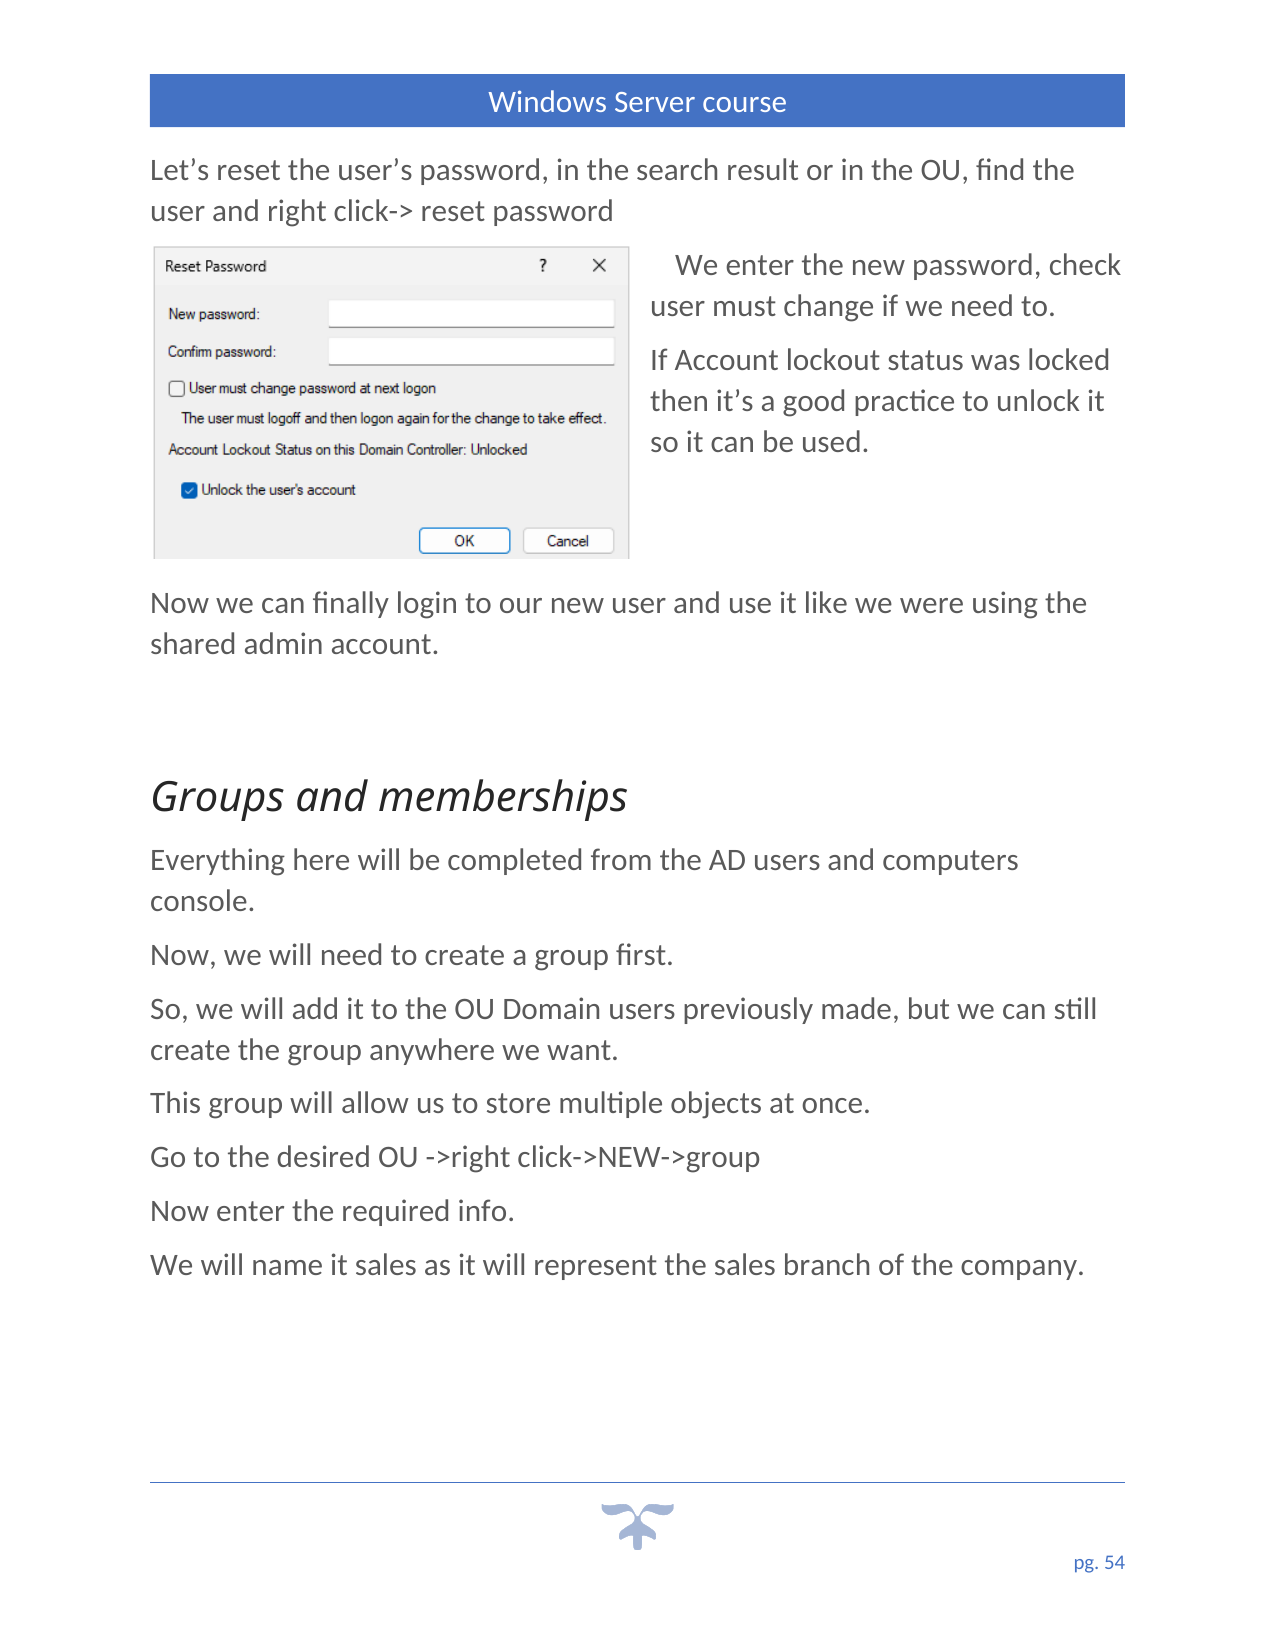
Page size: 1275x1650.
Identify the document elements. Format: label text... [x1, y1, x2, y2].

picture [150, 244, 632, 559]
text We will name it sales as it will represent the sales branch of the company. [150, 1244, 1125, 1283]
text Everything here will be completed from the AD users and computers console. [150, 840, 1125, 920]
text Now we can finally login to our new user and use it like we were using the shared admin account. [150, 583, 1125, 662]
text We enter the new password, check user must change if we need to. [632, 245, 1125, 324]
text So, we will add it to the OU Domain users previously made, but we can still create the group anywhere we want. [150, 989, 1125, 1068]
text If Account lockout status was locked then it’s a good practice to unlock it so it can be used. [632, 339, 1125, 460]
text Now enter the required info. [150, 1191, 1125, 1229]
subtitle Groups and memberships [150, 767, 1125, 823]
text Let’s reset the user’s password, in the search result or in the OU, find the user and right click-> reset password [150, 150, 1125, 229]
text Now, we will need to create a group first. [150, 935, 1125, 973]
text This group will allow us to store multiple objects at once. [150, 1084, 1125, 1122]
text Go to the desired OU ->right click->NEW->group [150, 1137, 1125, 1175]
